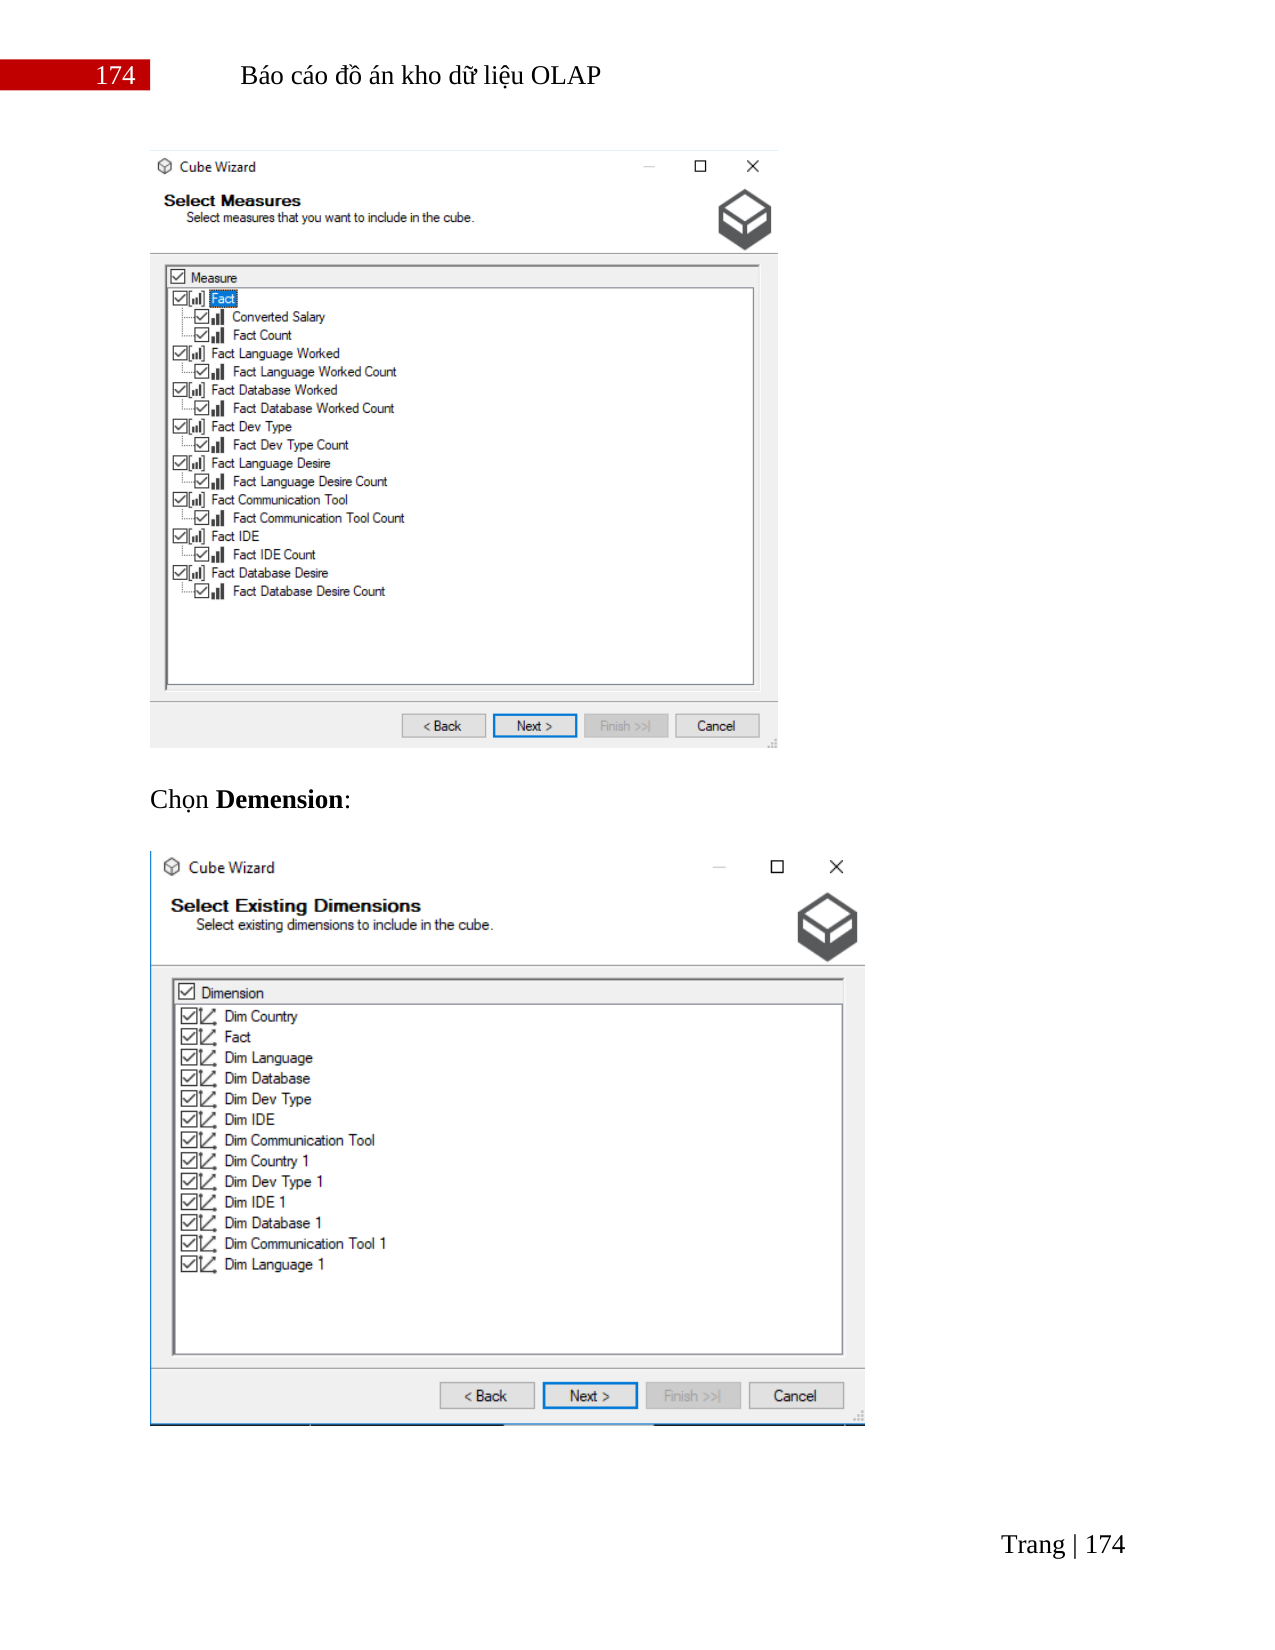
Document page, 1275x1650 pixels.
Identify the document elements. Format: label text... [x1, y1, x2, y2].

text Chọn Demension: [150, 783, 1125, 815]
picture [150, 851, 865, 1426]
picture [150, 150, 778, 748]
